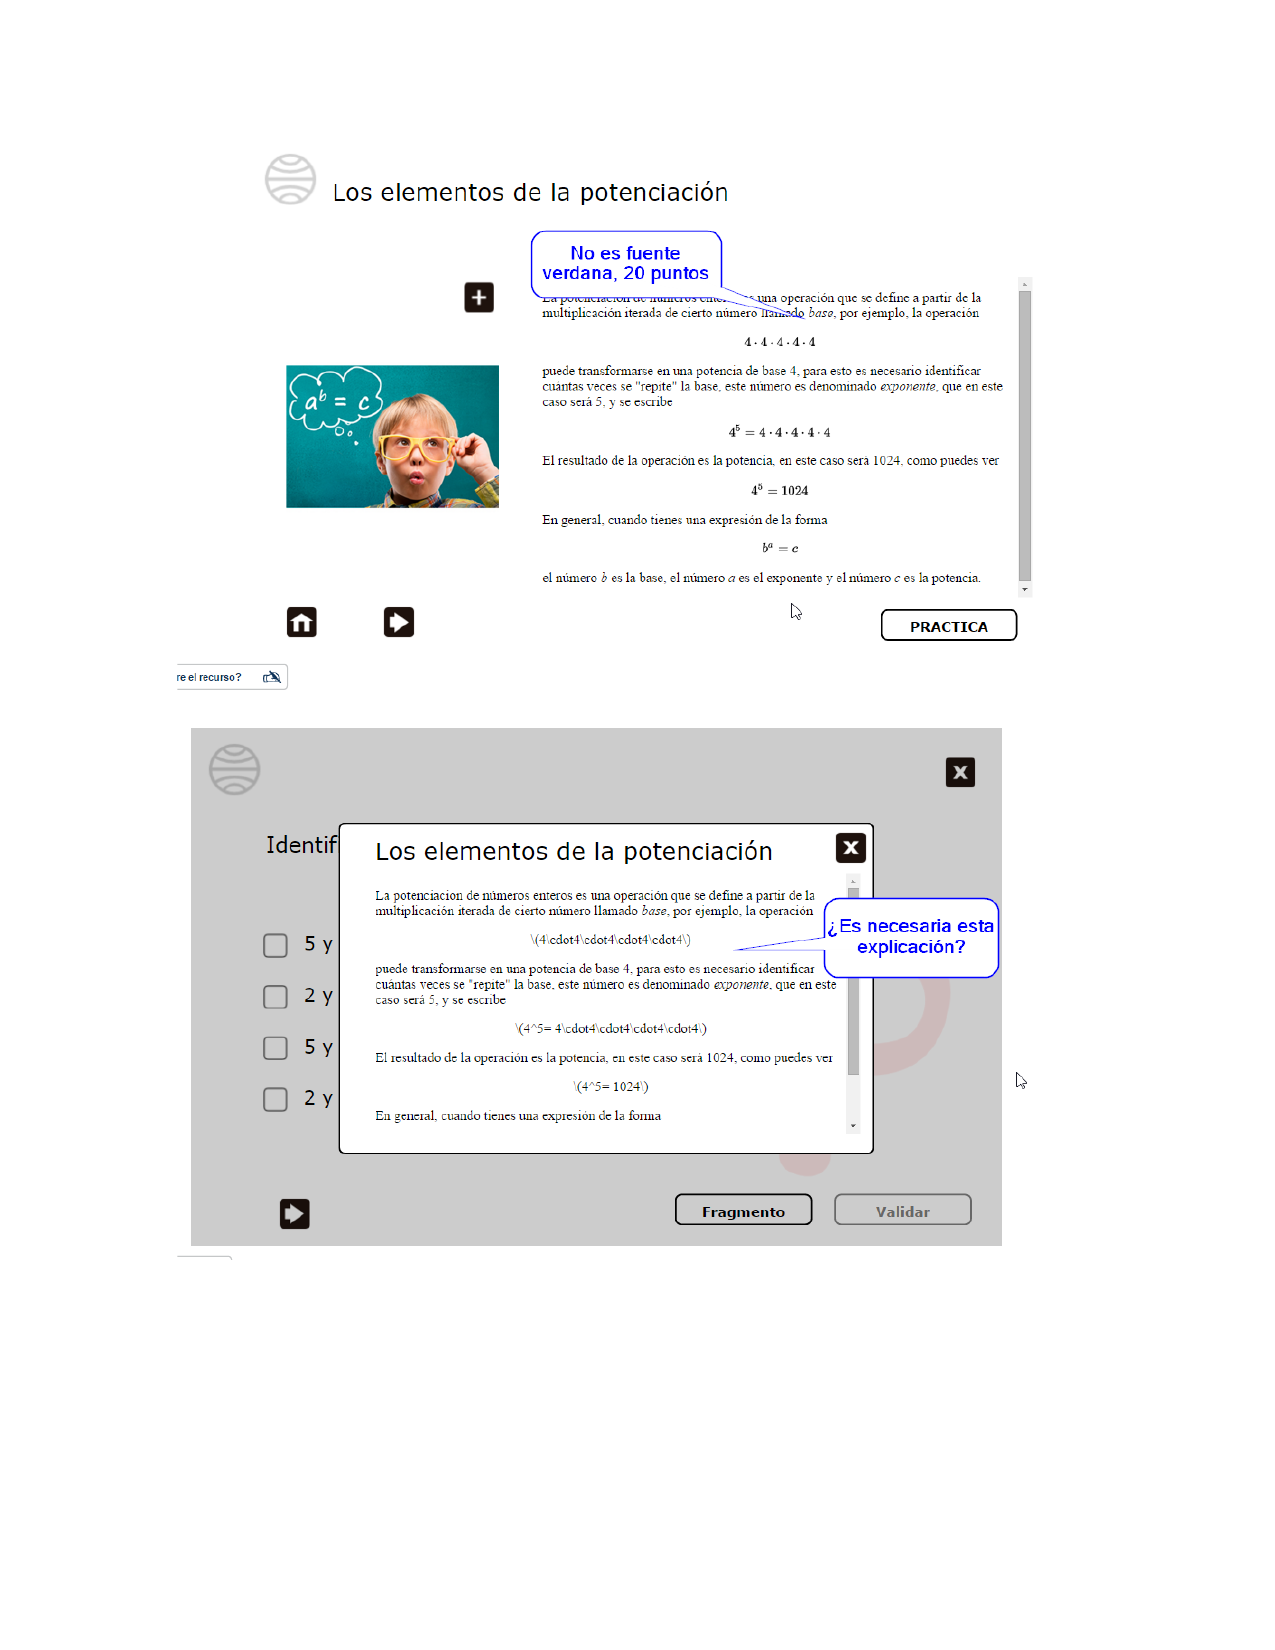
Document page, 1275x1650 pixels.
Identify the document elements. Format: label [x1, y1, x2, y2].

picture [177, 147, 1098, 710]
picture [177, 728, 1098, 1260]
